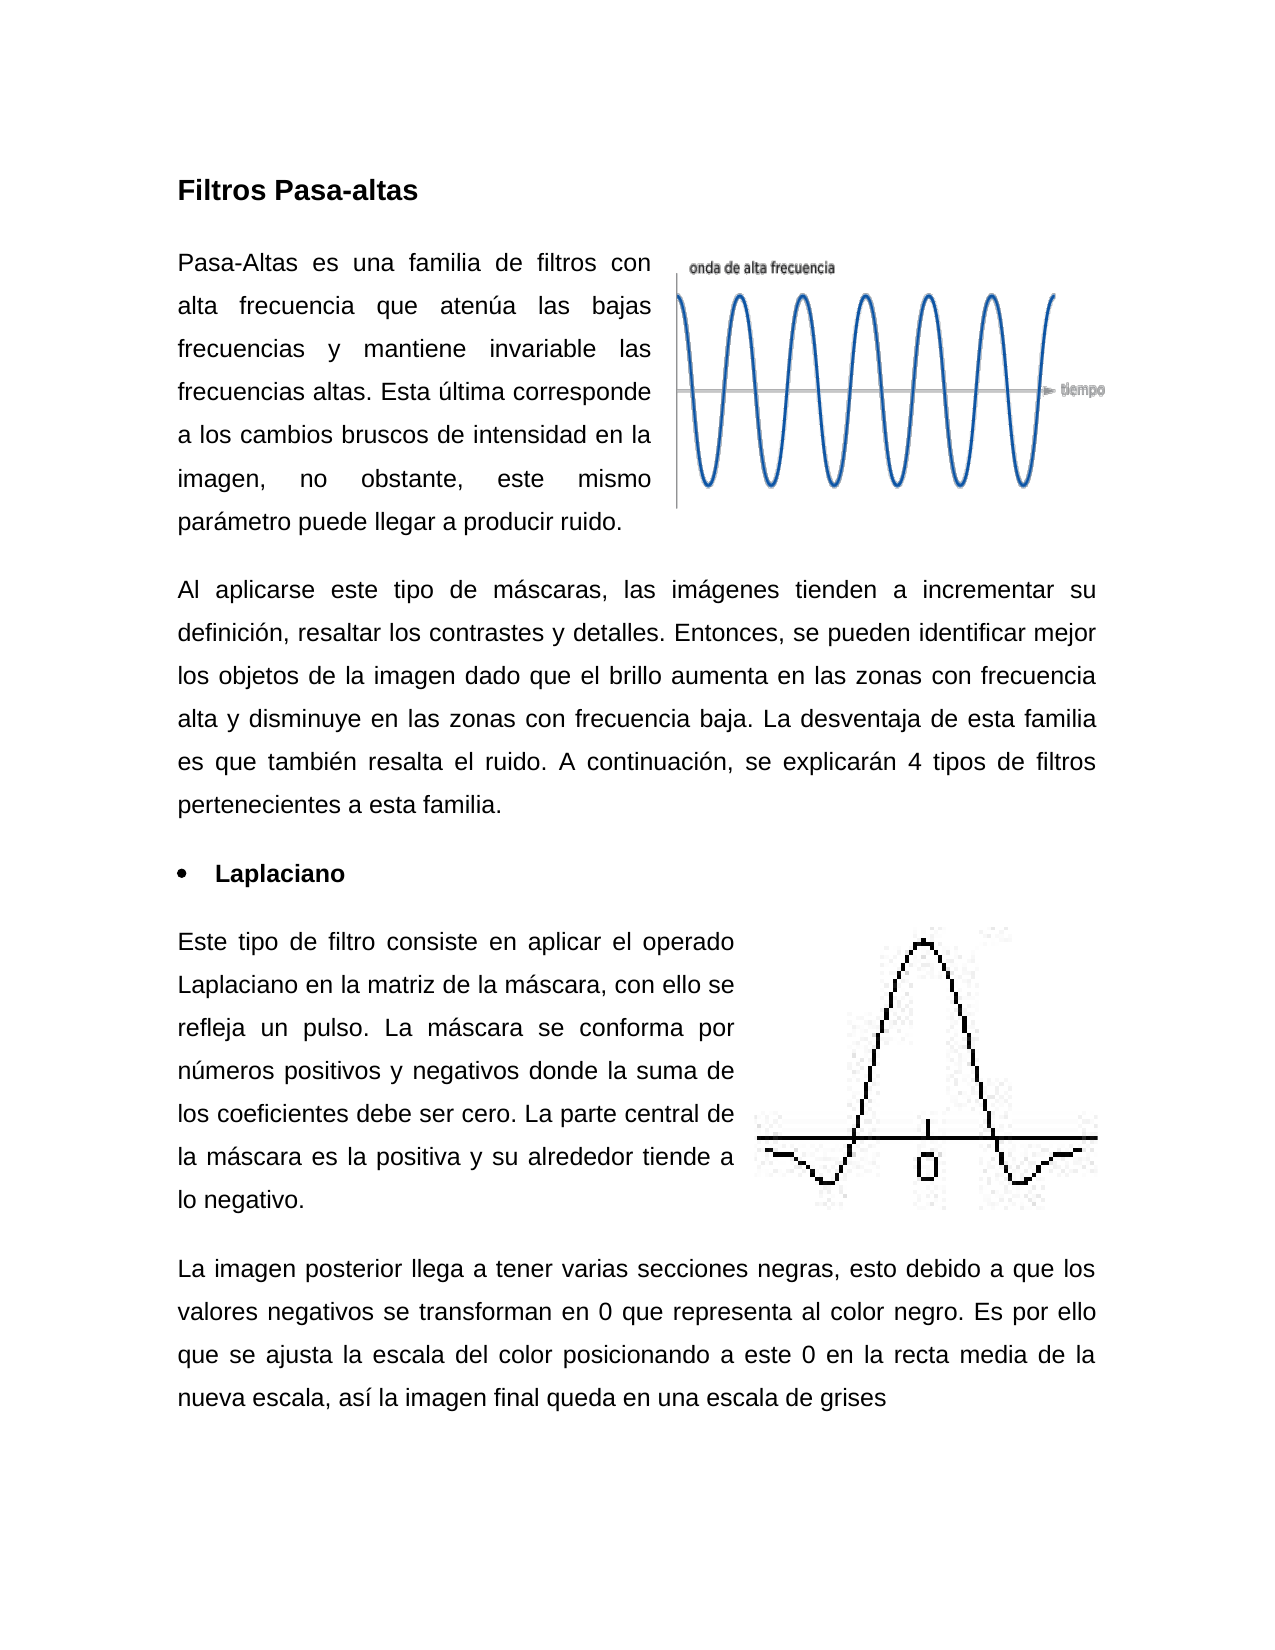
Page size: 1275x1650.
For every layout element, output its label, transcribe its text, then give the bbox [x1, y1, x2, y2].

picture [754, 927, 1098, 1223]
list Laplaciano [177, 858, 1098, 887]
picture [669, 250, 1121, 519]
text La imagen posterior llega a tener varias secciones negras, esto debido a que los valores negativos se transforman en 0 que representa al color negro. Es por ello que se ajusta la escala del color posicionando a este 0 en la recta media de la nueva escala, así la imagen final queda en una escala de grises [177, 1254, 1098, 1412]
text Este tipo de filtro consiste en aplicar el operado Laplaciano en la matriz de la máscara, con ello se refleja un pulso. La máscara se conforma por números positivos y negativos donde la suma de los coeficientes debe ser cero. La parte central de la máscara es la positiva y su alrededor tiende a lo negativo. [177, 927, 754, 1214]
text Filtros Pasa-altas [177, 173, 1098, 206]
text Al aplicarse este tipo de máscaras, las imágenes tienden a incrementar su definición, resaltar los contrastes y detalles. Entonces, se pueden identificar mejor los objetos de la imagen dado que el brillo aumenta en las zonas con frecuencia alta y disminuye en las zonas con frecuencia baja. La desventaja de esta familia es que también resalta el ruido. A continuación, se explicarán 4 tipos de filtros pertenecientes a esta familia. [177, 575, 1098, 819]
